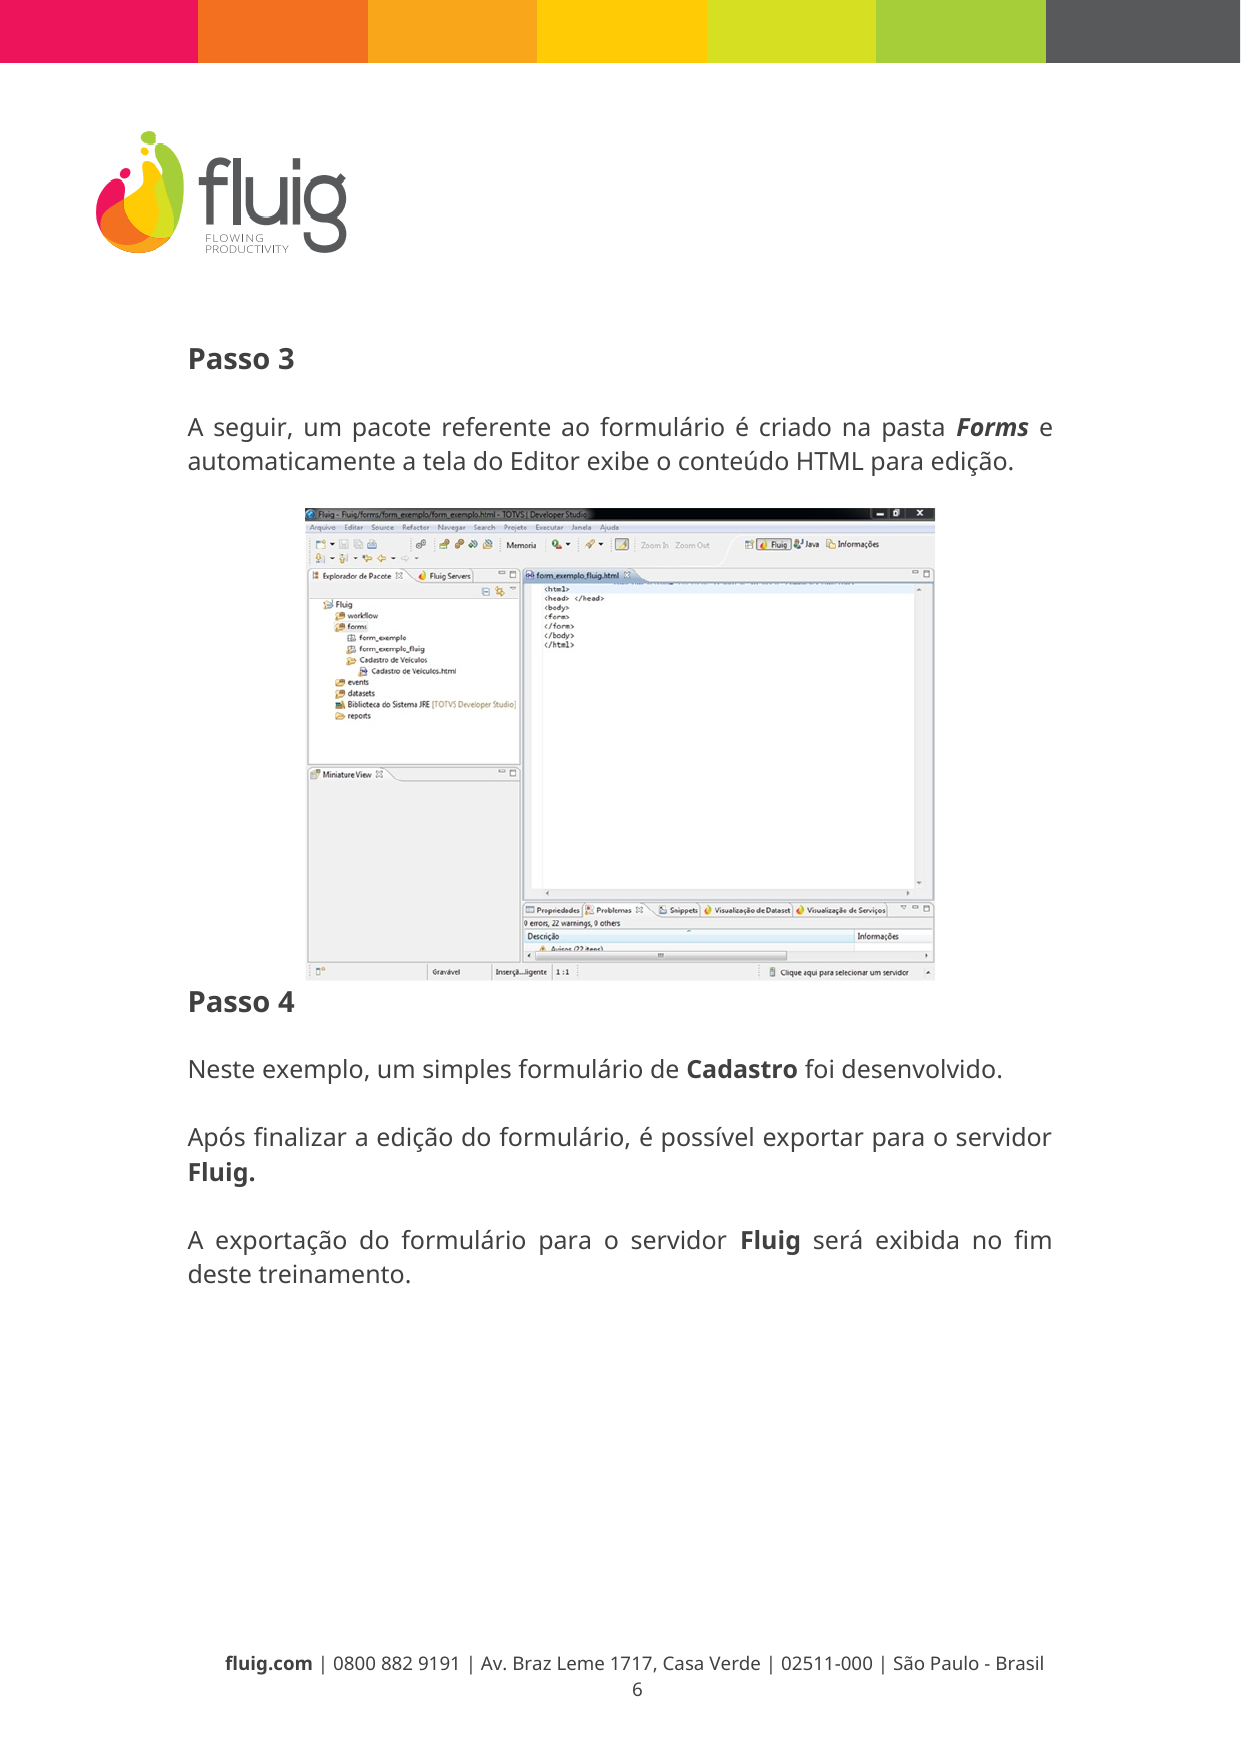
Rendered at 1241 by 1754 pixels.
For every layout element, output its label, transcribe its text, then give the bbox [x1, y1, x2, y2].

text Passo 4 [187, 981, 1053, 1021]
text A exportação do formulário para o servidor Fluig será exibida no fim deste treinamento. [187, 1222, 1053, 1290]
text Neste exemplo, um simples formulário de Cadastro foi desenvolvido. [187, 1052, 1053, 1086]
text A seguir, um pacote referente ao formulário é criado na pasta Forms e automaticamente a tela do Editor exibe o conteúdo HTML para edição. [187, 409, 1053, 477]
picture [305, 508, 936, 981]
text Passo 3 [187, 338, 1053, 378]
text Após finalizar a edição do formulário, é possível exportar para o servidor Fluig. [187, 1120, 1053, 1188]
